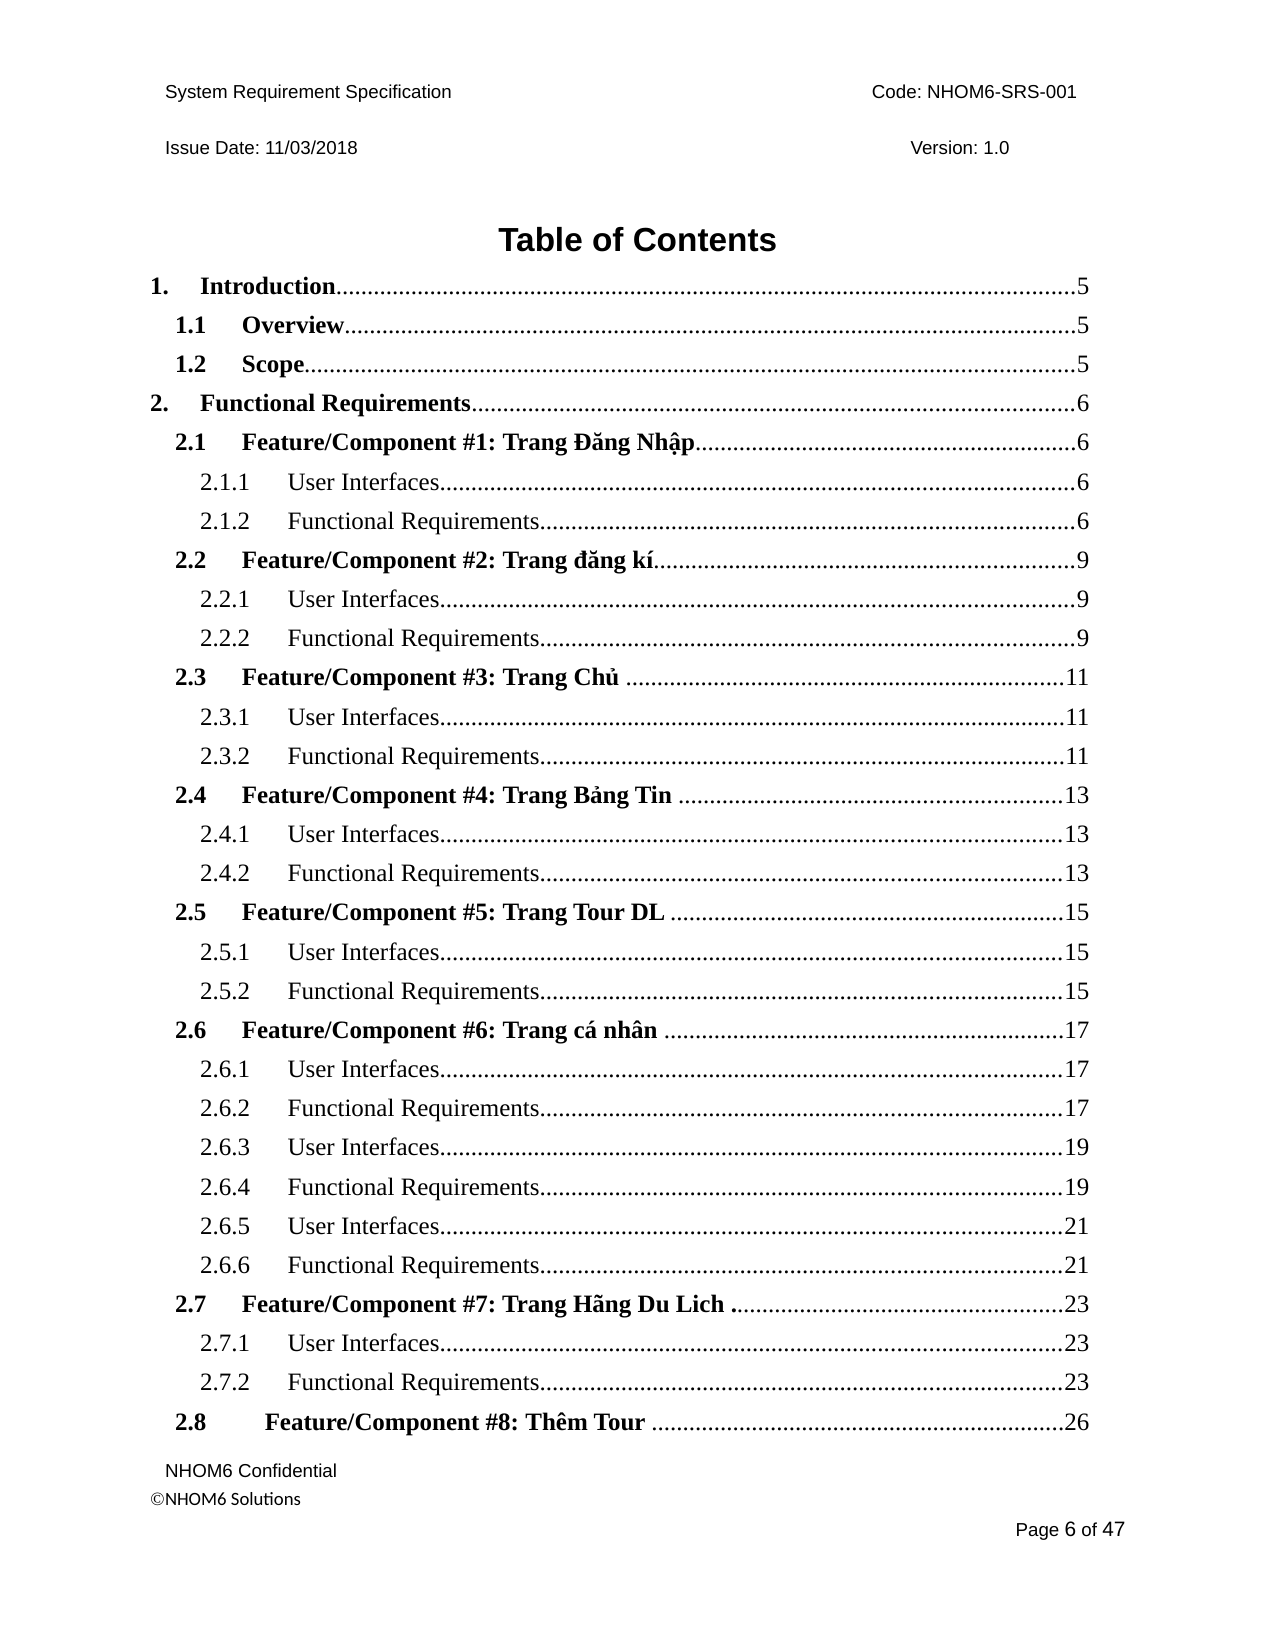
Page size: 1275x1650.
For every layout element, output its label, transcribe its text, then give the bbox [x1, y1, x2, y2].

text 2.5.2 Functional Requirements 15 [200, 976, 1125, 1004]
text 2.4.2 Functional Requirements 13 [200, 858, 1125, 887]
subtitle Table of Contents [150, 220, 1125, 258]
text 2.6.3 User Interfaces 19 [200, 1132, 1125, 1161]
text 1. Introduction 5 [150, 271, 1125, 299]
text 2.6.6 Functional Requirements 21 [200, 1250, 1125, 1279]
text 2.1.2 Functional Requirements 6 [200, 506, 1125, 534]
text 2.6.1 User Interfaces 17 [200, 1054, 1125, 1083]
text 2.3.2 Functional Requirements 11 [200, 741, 1125, 769]
text 2.6.5 User Interfaces 21 [200, 1211, 1125, 1239]
text 1.2 Scope 5 [175, 349, 1125, 378]
text 2.7 Feature/Component #7: Trang Hãng Du Lich . 23 [175, 1289, 1125, 1318]
text 2.4 Feature/Component #4: Trang Bảng Tin 13 [175, 780, 1125, 809]
text 2. Functional Requirements 6 [150, 388, 1125, 417]
text 2.6 Feature/Component #6: Trang cá nhân 17 [175, 1015, 1125, 1044]
text 2.2.2 Functional Requirements 9 [200, 623, 1125, 652]
text 2.1 Feature/Component #1: Trang Đăng Nhập 6 [175, 427, 1125, 456]
text 2.8 Feature/Component #8: Thêm Tour 26 [175, 1407, 1125, 1435]
text 2.7.2 Functional Requirements 23 [200, 1367, 1125, 1396]
text 2.3 Feature/Component #3: Trang Chủ 11 [175, 662, 1125, 691]
text 2.1.1 User Interfaces 6 [200, 467, 1125, 495]
text 2.7.1 User Interfaces 23 [200, 1328, 1125, 1357]
text 2.5 Feature/Component #5: Trang Tour DL 15 [175, 897, 1125, 926]
text 2.2.1 User Interfaces 9 [200, 584, 1125, 613]
text 2.6.4 Functional Requirements 19 [200, 1172, 1125, 1200]
text 2.6.2 Functional Requirements 17 [200, 1093, 1125, 1122]
text 2.3.1 User Interfaces 11 [200, 702, 1125, 730]
text 2.4.1 User Interfaces 13 [200, 819, 1125, 848]
text 2.5.1 User Interfaces 15 [200, 937, 1125, 965]
text 1.1 Overview 5 [175, 310, 1125, 339]
text 2.2 Feature/Component #2: Trang đăng kí 9 [175, 545, 1125, 574]
